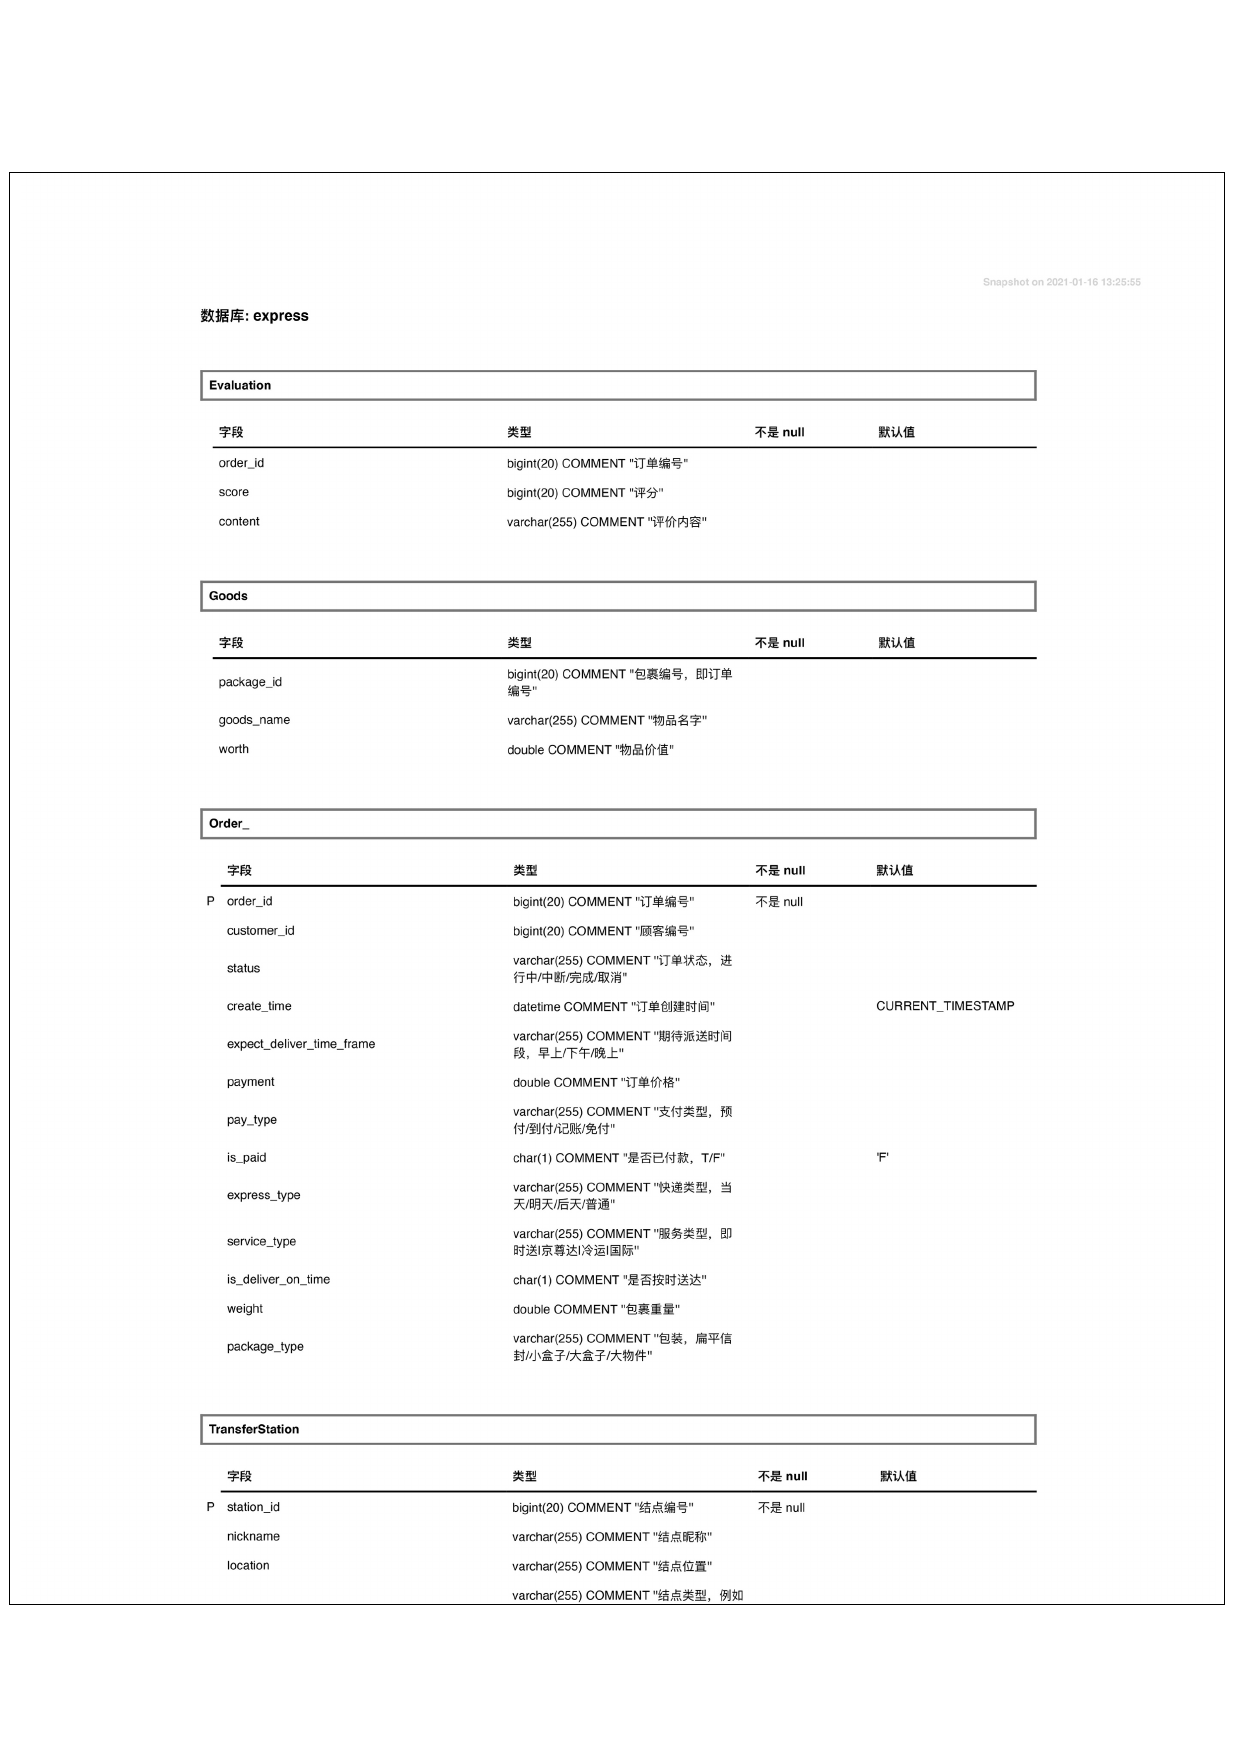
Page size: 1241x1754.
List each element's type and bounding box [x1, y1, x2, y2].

table_cell [10, 173, 21, 1604]
picture [21, 173, 1216, 1604]
table_cell [1216, 173, 1224, 1604]
